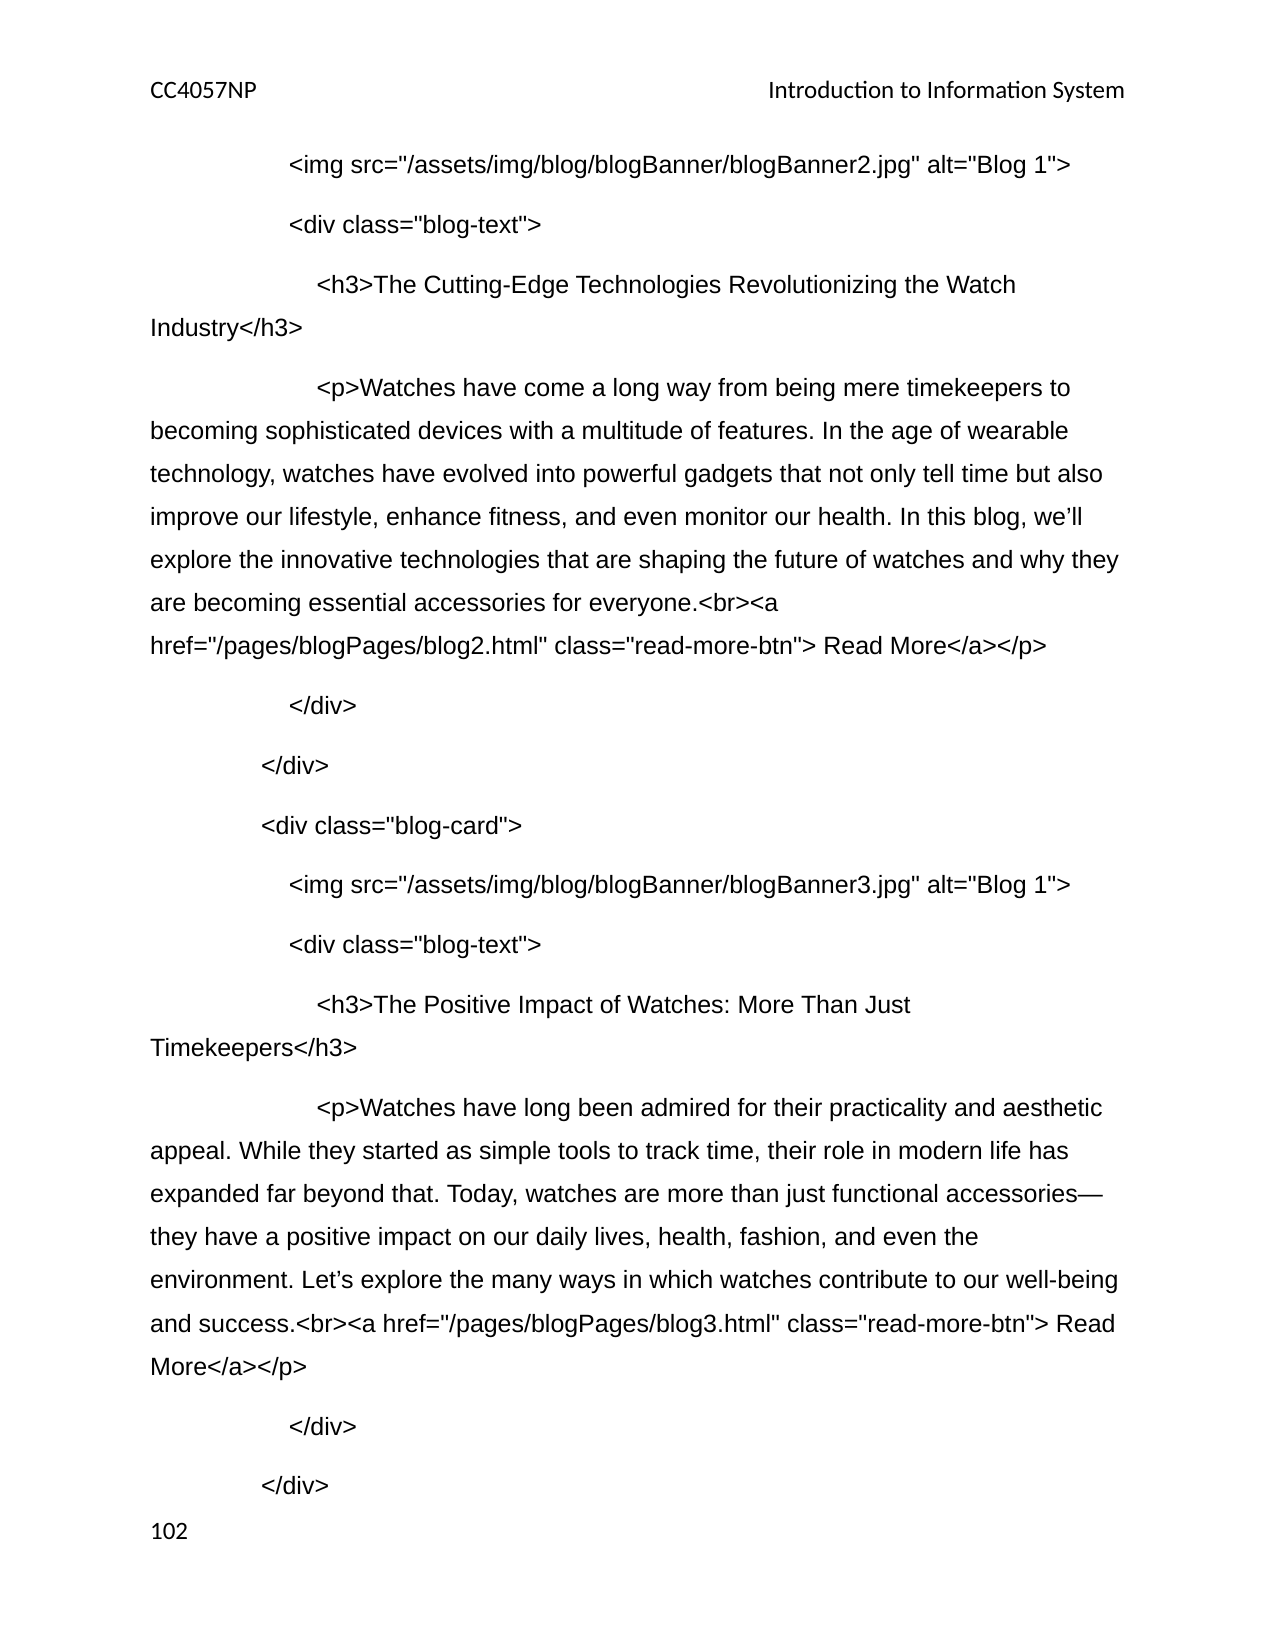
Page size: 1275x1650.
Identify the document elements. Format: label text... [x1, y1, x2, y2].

text <div class="blog-card"> [150, 811, 1125, 839]
text <h3>The Cutting-Edge Technologies Revolutionizing the Watch Industry</h3> [150, 269, 1125, 341]
text <p>Watches have long been admired for their practicality and aesthetic appeal. While they started as simple tools to track time, their role in modern life has expanded far beyond that. Today, watches are more than just functional accessories—they have a positive impact on our daily lives, health, fashion, and even the environment. Let’s explore the many ways in which watches contribute to our well-being and success.<br><a href="/pages/blogPages/blog3.html" class="read-more-btn"> Read More</a></p> [150, 1093, 1125, 1380]
text <p>Watches have come a long way from being mere timekeepers to becoming sophisticated devices with a multitude of features. In the age of wearable technology, watches have evolved into powerful gadgets that not only tell time but also improve our lifestyle, enhance fitness, and even monitor our health. In this blog, we’ll explore the innovative technologies that are shaping the future of watches and why they are becoming essential accessories for everyone.<br><a href="/pages/blogPages/blog2.html" class="read-more-btn"> Read More</a></p> [150, 372, 1125, 660]
text </div> [150, 751, 1125, 779]
text </div> [150, 691, 1125, 720]
text </div> [150, 1411, 1125, 1440]
text <img src="/assets/img/blog/blogBanner/blogBanner3.jpg" alt="Blog 1"> [150, 870, 1125, 899]
text <img src="/assets/img/blog/blogBanner/blogBanner2.jpg" alt="Blog 1"> [150, 150, 1125, 179]
text <div class="blog-text"> [150, 210, 1125, 238]
text <div class="blog-text"> [150, 930, 1125, 959]
text <h3>The Positive Impact of Watches: More Than Just Timekeepers</h3> [150, 990, 1125, 1062]
text </div> [150, 1471, 1125, 1500]
